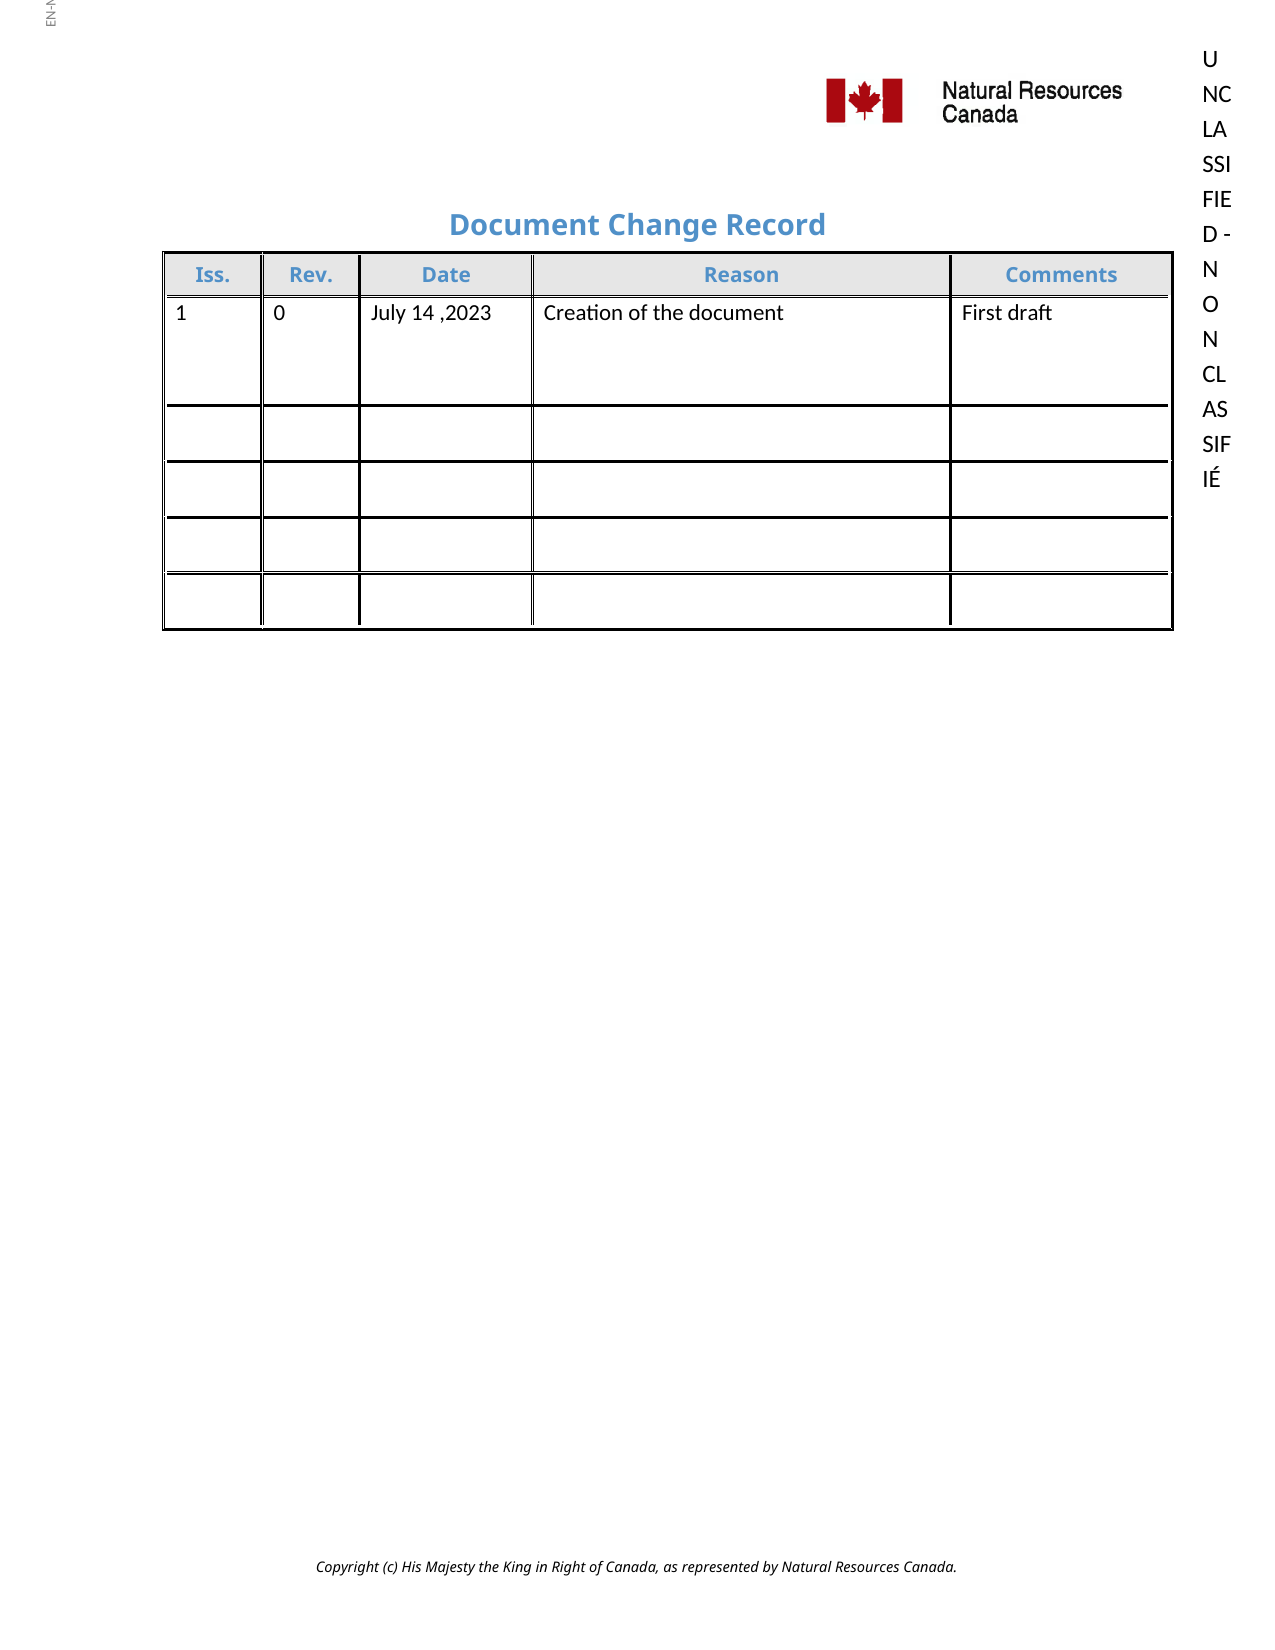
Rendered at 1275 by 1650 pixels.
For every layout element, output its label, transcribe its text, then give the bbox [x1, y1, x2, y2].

table_cell [164, 571, 262, 627]
table_cell [534, 407, 949, 459]
table_cell [361, 519, 531, 571]
table_cell [262, 574, 359, 627]
table_cell Creation of the document [534, 298, 949, 404]
table_header Iss. [165, 254, 262, 295]
table_cell [361, 463, 531, 516]
table_cell [534, 519, 949, 571]
table_cell [952, 404, 1171, 459]
table_cell [164, 516, 260, 571]
table_header Date [360, 254, 532, 295]
table_header Rev. [262, 253, 359, 295]
table_cell [164, 460, 260, 516]
table_cell [951, 571, 1172, 627]
table_cell First draft [952, 295, 1171, 404]
table_cell [533, 575, 951, 627]
table_cell [360, 575, 532, 627]
picture [823, 73, 1125, 127]
table_header Reason [533, 254, 951, 295]
table_cell 1 [165, 295, 260, 404]
table_cell [264, 463, 358, 516]
table_header Comments [951, 254, 1171, 295]
table_cell [952, 460, 1172, 516]
table_cell July 14 ,2023 [361, 298, 531, 404]
table_cell 0 [264, 298, 358, 404]
table_cell [264, 407, 358, 459]
table_cell [534, 463, 949, 516]
text Document Change Record [150, 204, 1125, 244]
table_cell [952, 516, 1172, 571]
table_cell [264, 519, 358, 571]
table_cell [361, 407, 531, 459]
table_cell [165, 404, 260, 459]
